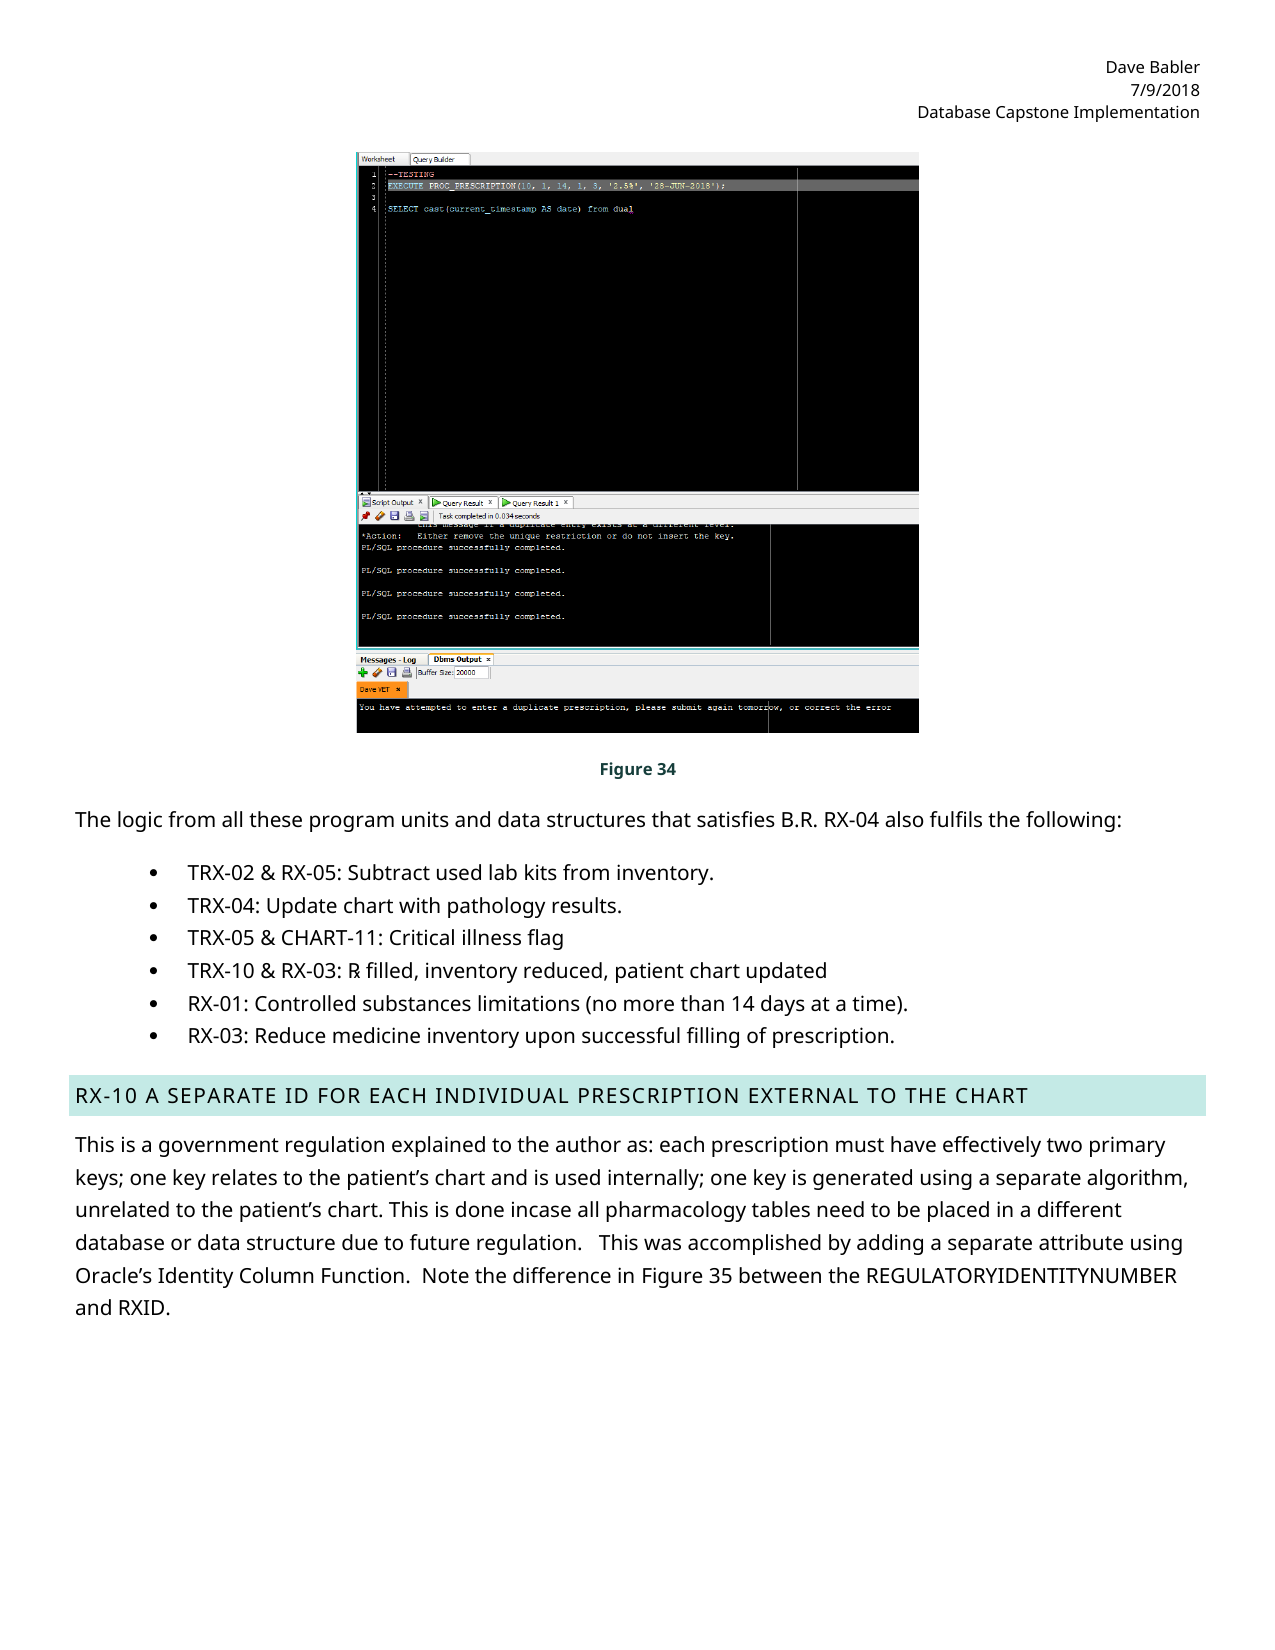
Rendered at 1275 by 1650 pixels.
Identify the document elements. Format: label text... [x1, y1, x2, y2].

list RX-01: Controlled substances limitations (no more than 14 days at a time). [150, 989, 1200, 1017]
picture [356, 152, 919, 733]
list TRX-05 & CHART-11: Critical illness flag [150, 923, 1200, 952]
list TRX-02 & RX-05: Subtract used lab kits from inventory. [150, 858, 1200, 887]
text This is a government regulation explained to the author as: each prescription must have effectively two primary keys; one key relates to the patient’s chart and is used internally; one key is generated using a separate algorithm, unrelated to the patient’s chart. This is done incase all pharmacology tables need to be placed in a different database or data structure due to future regulation. This was accomplished by adding a separate attribute using Oracle’s Identity Column Function. Note the difference in Figure 35 between the REGULATORYIDENTITYNUMBER and RXID. [75, 1130, 1200, 1322]
subtitle RX-10 a separate id for each individual prescription external to the chart [75, 1081, 1200, 1109]
list RX-03: Reduce medicine inventory upon successful filling of prescription. [150, 1021, 1200, 1050]
text Figure 34 [75, 758, 1200, 781]
list TRX-10 & RX-03: ℞ filled, inventory reduced, patient chart updated [150, 956, 1200, 984]
list TRX-04: Update chart with pathology results. [150, 891, 1200, 919]
text The logic from all these program units and data structures that satisfies B.R. RX-04 also fulfils the following: [75, 805, 1200, 833]
